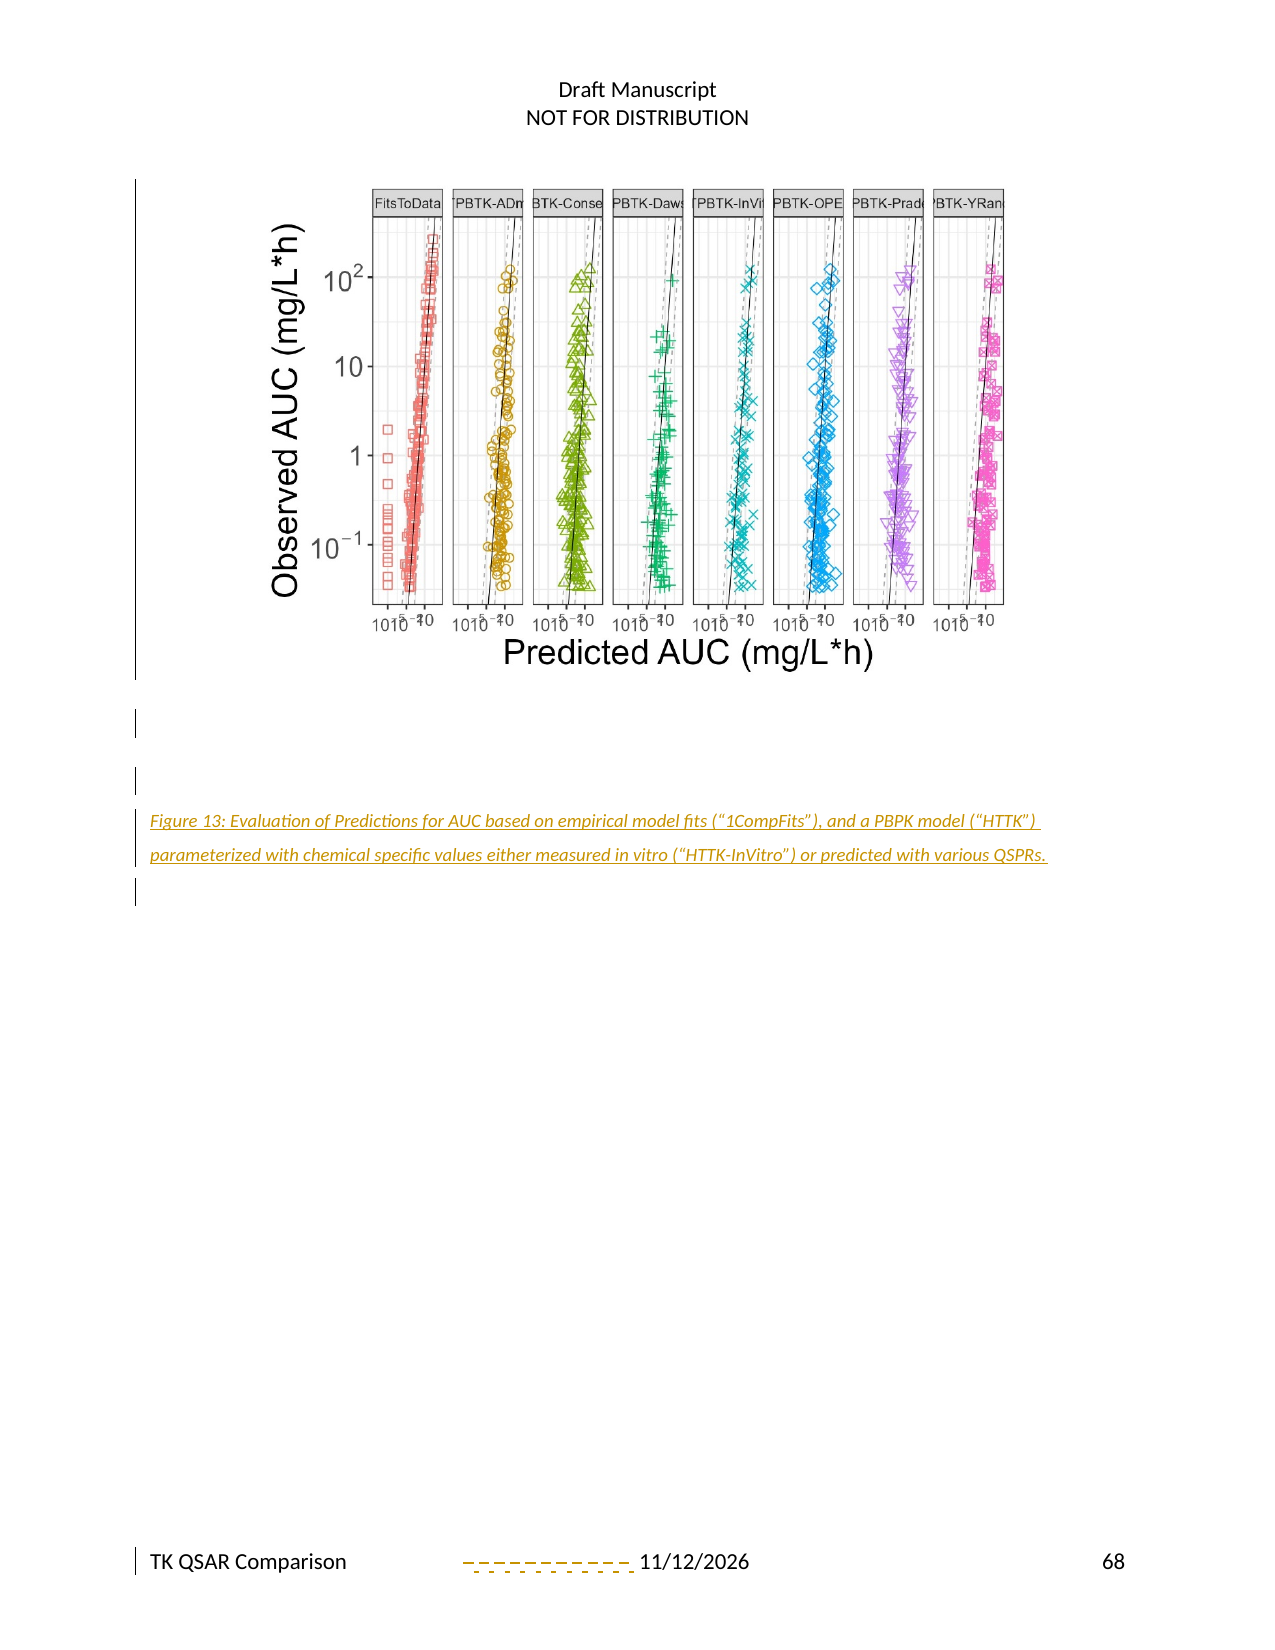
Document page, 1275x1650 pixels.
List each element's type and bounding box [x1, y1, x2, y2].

picture [262, 179, 1013, 681]
